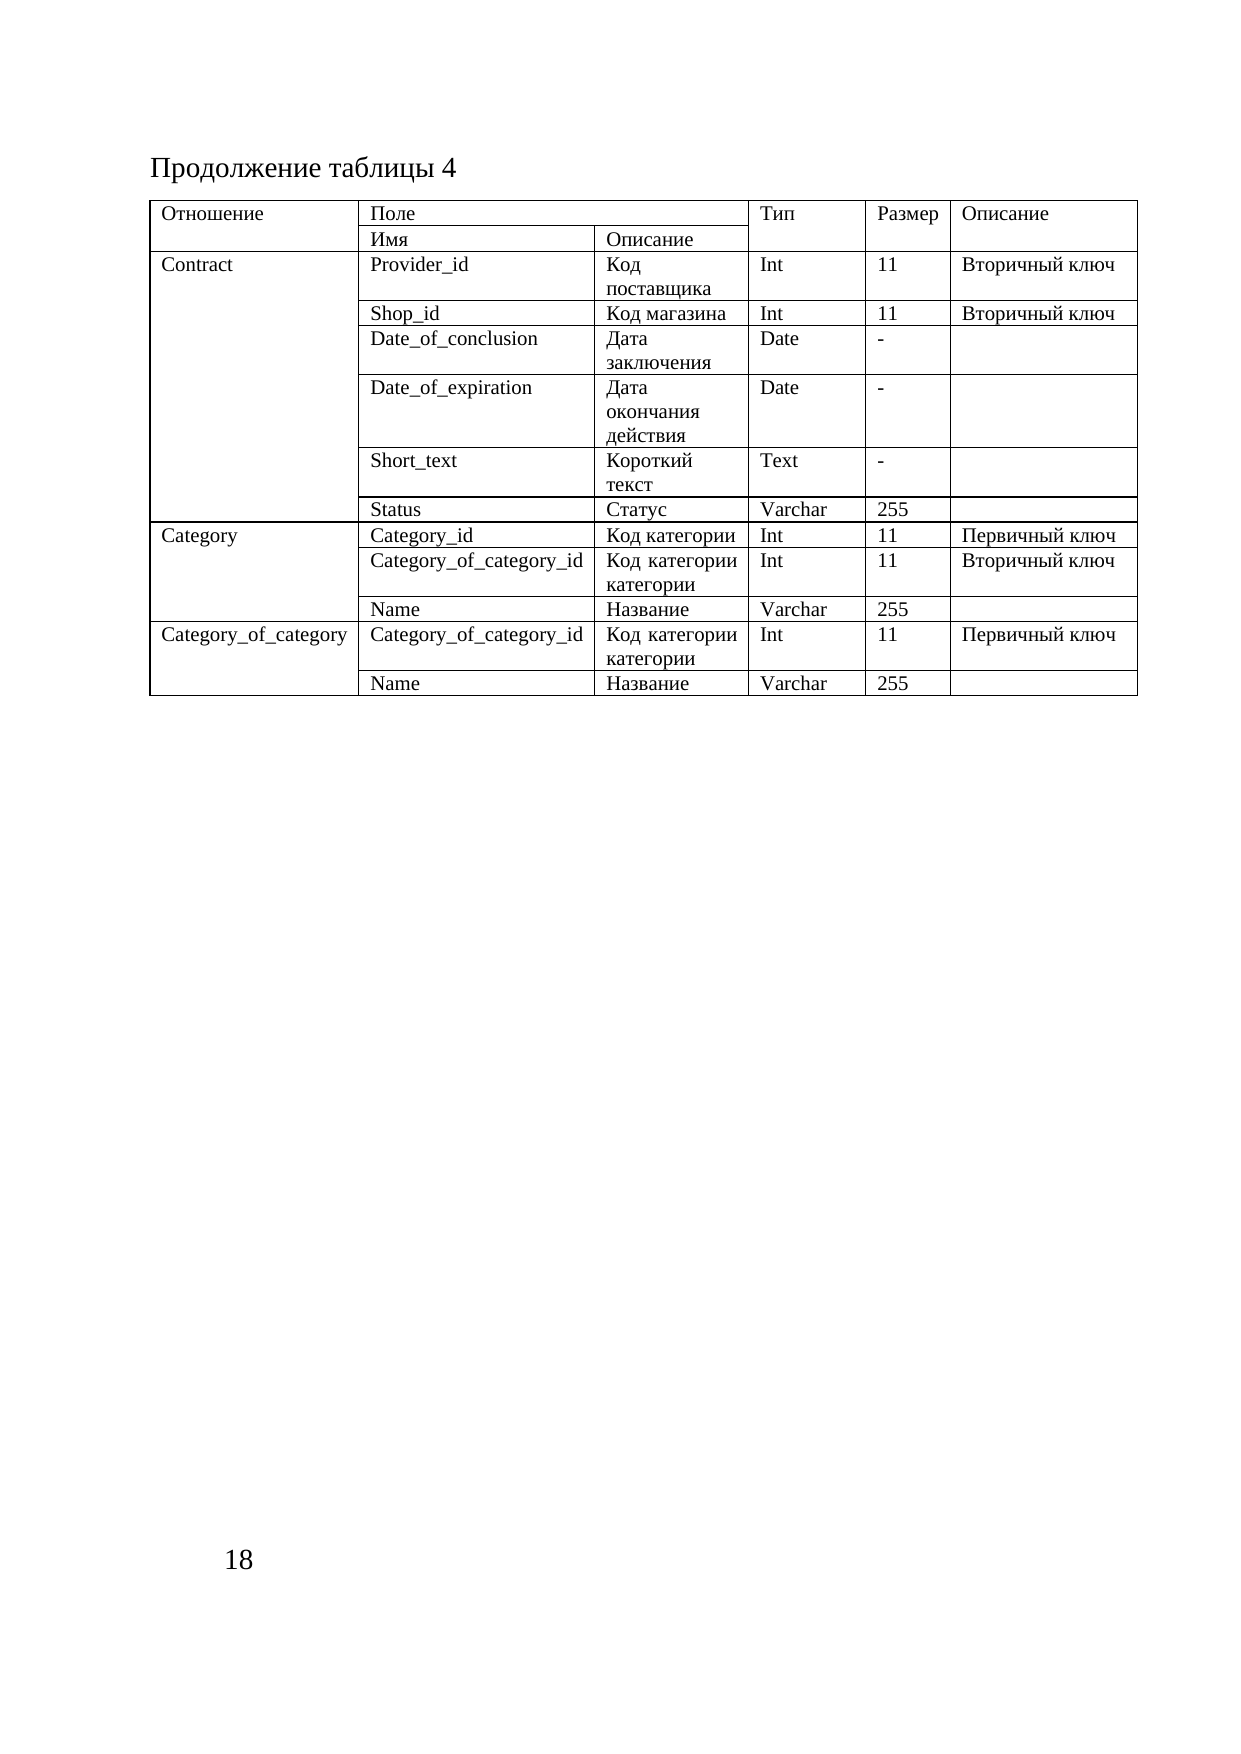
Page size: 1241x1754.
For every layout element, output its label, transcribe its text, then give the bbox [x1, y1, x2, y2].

table_cell Date [749, 375, 865, 447]
table_cell [951, 326, 1137, 374]
table_cell - [866, 448, 950, 496]
table_cell Int [749, 252, 865, 300]
table_cell Date_of_conclusion [359, 326, 594, 374]
table_cell Category [151, 523, 358, 621]
table_cell Первичный ключ [951, 523, 1137, 547]
table_cell [951, 375, 1137, 447]
table_cell Int [749, 523, 865, 547]
table_cell Название [595, 597, 748, 621]
table_cell Int [749, 622, 865, 670]
table_header Тип [749, 201, 865, 251]
table_cell Name [359, 597, 594, 621]
table_cell 255 [866, 671, 950, 695]
table_cell Date_of_expiration [359, 375, 594, 447]
table_cell Название [595, 671, 748, 695]
table_cell Category_of_category_id [359, 548, 594, 596]
table_cell 11 [866, 301, 950, 325]
table_cell Короткий текст [595, 448, 748, 496]
table_cell Вторичный ключ [951, 252, 1137, 300]
table_cell Contract [151, 252, 358, 521]
table_cell Вторичный ключ [951, 548, 1137, 596]
table_cell Дата заключения [595, 326, 748, 374]
table_cell Shop_id [359, 301, 594, 325]
table_cell 255 [866, 597, 950, 621]
table_cell 11 [866, 252, 950, 300]
table_cell 11 [866, 523, 950, 547]
table_cell Код поставщика [595, 252, 748, 300]
table_cell Int [749, 301, 865, 325]
table_cell Varchar [749, 498, 865, 521]
table_cell [951, 498, 1137, 521]
table_cell Код категории [595, 523, 748, 547]
table_cell Первичный ключ [951, 622, 1137, 670]
table_cell Category_of_category_id [359, 622, 594, 670]
table_cell 255 [866, 498, 950, 521]
table_cell Код категории категории [595, 622, 748, 670]
table_cell Category_id [359, 523, 594, 547]
table_cell Provider_id [359, 252, 594, 300]
table_header Поле [359, 201, 748, 225]
table_header Описание [951, 201, 1137, 251]
table_cell Описание [595, 226, 748, 251]
text Продолжение таблицы 4 [150, 150, 1137, 183]
table_header Размер [866, 201, 950, 251]
table_cell Статус [595, 498, 748, 521]
table_cell 11 [866, 622, 950, 670]
table_cell [951, 597, 1137, 621]
table_cell Category_of_category [151, 622, 358, 695]
table_header Отношение [151, 201, 358, 251]
table_cell Имя [359, 226, 594, 251]
table_cell Дата окончания действия [595, 375, 748, 447]
table_cell Int [749, 548, 865, 596]
table_cell Text [749, 448, 865, 496]
table_cell - [866, 326, 950, 374]
table_cell Вторичный ключ [951, 301, 1137, 325]
table_cell - [866, 375, 950, 447]
table_cell [951, 671, 1137, 695]
table_cell Short_text [359, 448, 594, 496]
table_cell Date [749, 326, 865, 374]
table_cell 11 [866, 548, 950, 596]
table_cell Status [359, 498, 594, 521]
table_cell Код категории категории [595, 548, 748, 596]
table_cell Name [359, 671, 594, 695]
table_cell [951, 448, 1137, 496]
table_cell Код магазина [595, 301, 748, 325]
table_cell Varchar [749, 597, 865, 621]
table_cell Varchar [749, 671, 865, 695]
